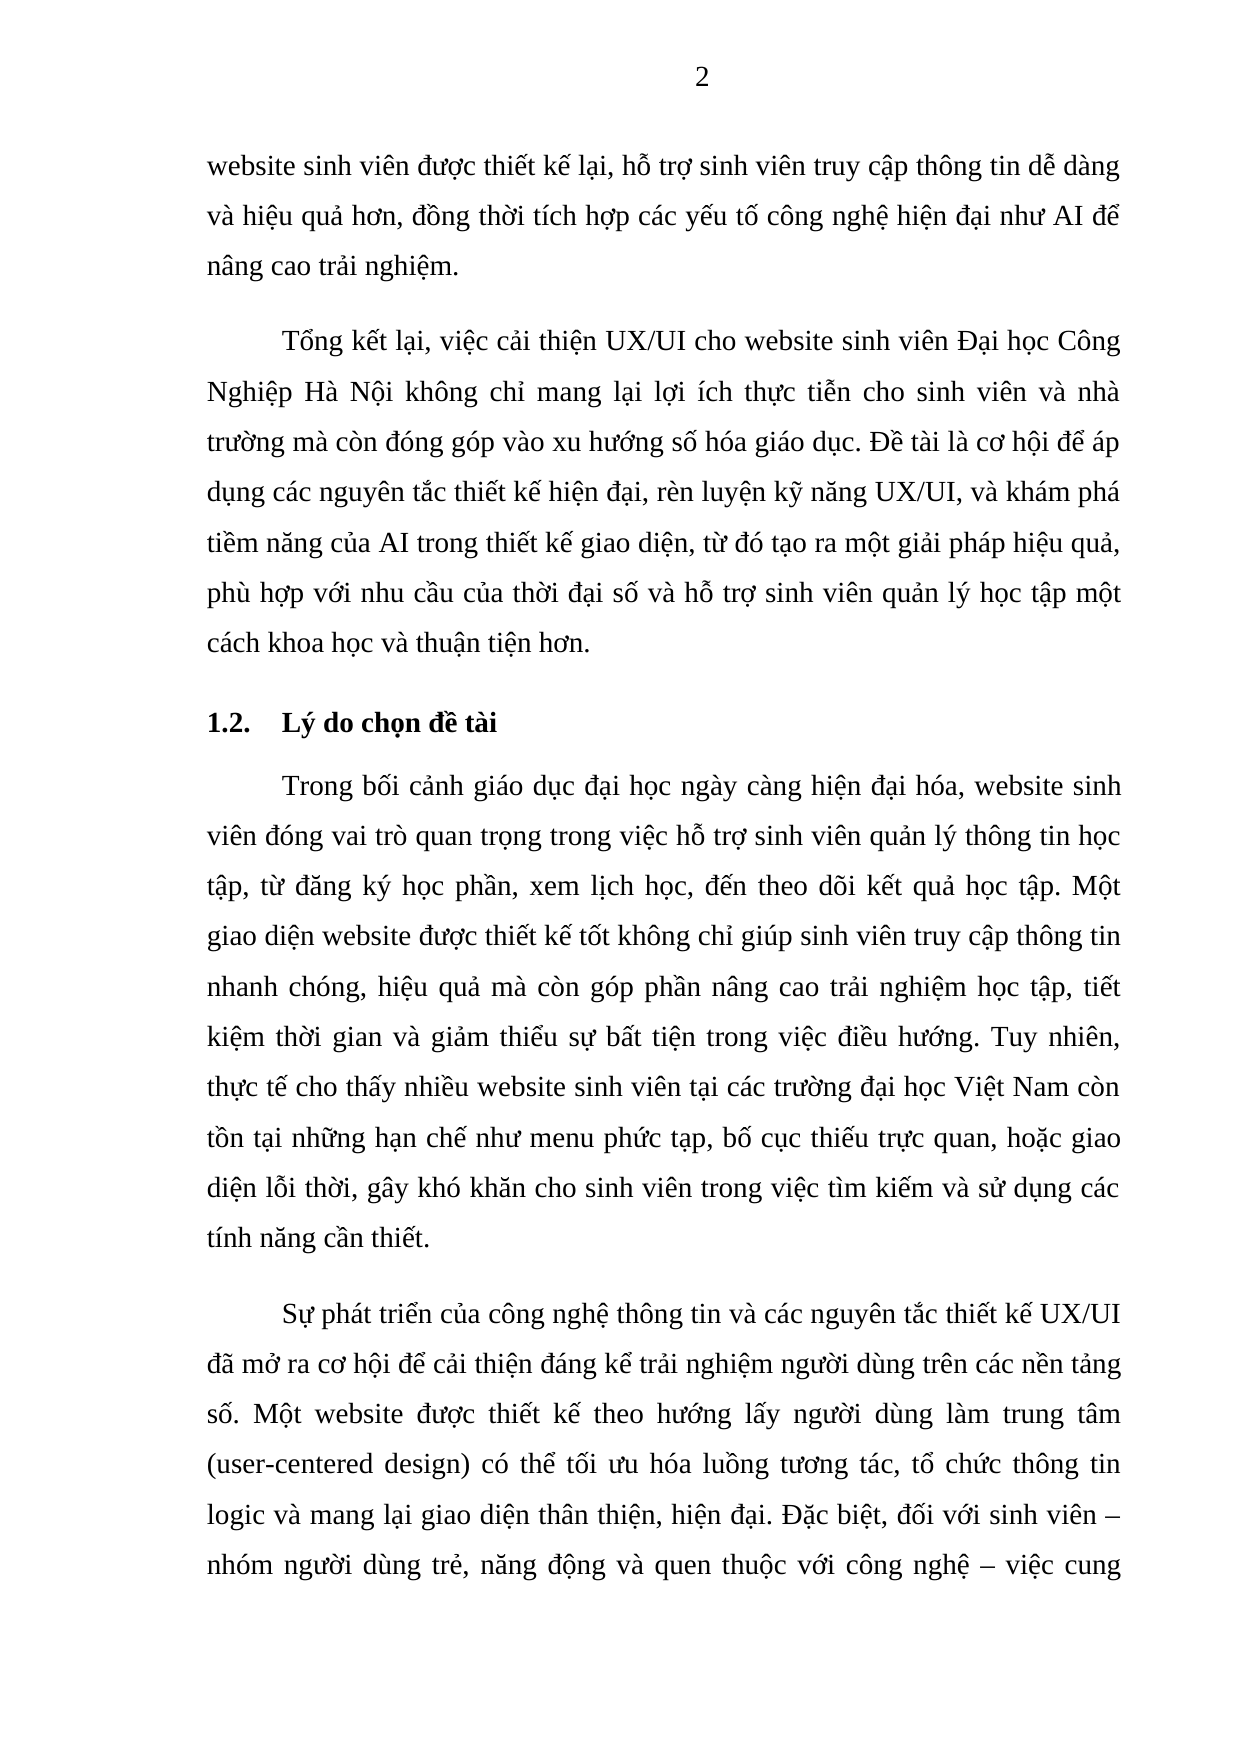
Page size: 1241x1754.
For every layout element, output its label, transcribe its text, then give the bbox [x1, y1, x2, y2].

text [207, 1296, 1122, 1581]
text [207, 148, 1122, 282]
text Tổng kết lại, việc cải thiện UX/UI cho website sinh viên Đại học Công Nghiệp Hà Nội không chỉ mang lại lợi ích thực tiễn cho sinh viên và nhà trường mà còn đóng góp vào xu hướng số hóa giáo dục. Đề tài là cơ hội để áp dụng các nguyên tắc thiết kế hiện đại, rèn luyện kỹ năng UX/UI, và khám phá tiềm năng của AI trong thiết kế giao diện, từ đó tạo ra một giải pháp hiệu quả, phù hợp với nhu cầu của thời đại số và hỗ trợ sinh viên quản lý học tập một cách khoa học và thuận tiện hơn. [207, 323, 1122, 659]
text Trong bối cảnh giáo dục đại học ngày càng hiện đại hóa, website sinh viên đóng vai trò quan trọng trong việc hỗ trợ sinh viên quản lý thông tin học tập, từ đăng ký học phần, xem lịch học, đến theo dõi kết quả học tập. Một giao diện website được thiết kế tốt không chỉ giúp sinh viên truy cập thông tin nhanh chóng, hiệu quả mà còn góp phần nâng cao trải nghiệm học tập, tiết kiệm thời gian và giảm thiểu sự bất tiện trong việc điều hướng. Tuy nhiên, thực tế cho thấy nhiều website sinh viên tại các trường đại học Việt Nam còn tồn tại những hạn chế như menu phức tạp, bố cục thiếu trực quan, hoặc giao diện lỗi thời, gây khó khăn cho sinh viên trong việc tìm kiếm và sử dụng các tính năng cần thiết. [207, 768, 1122, 1254]
subtitle Lý do chọn đề tài [207, 705, 1122, 738]
